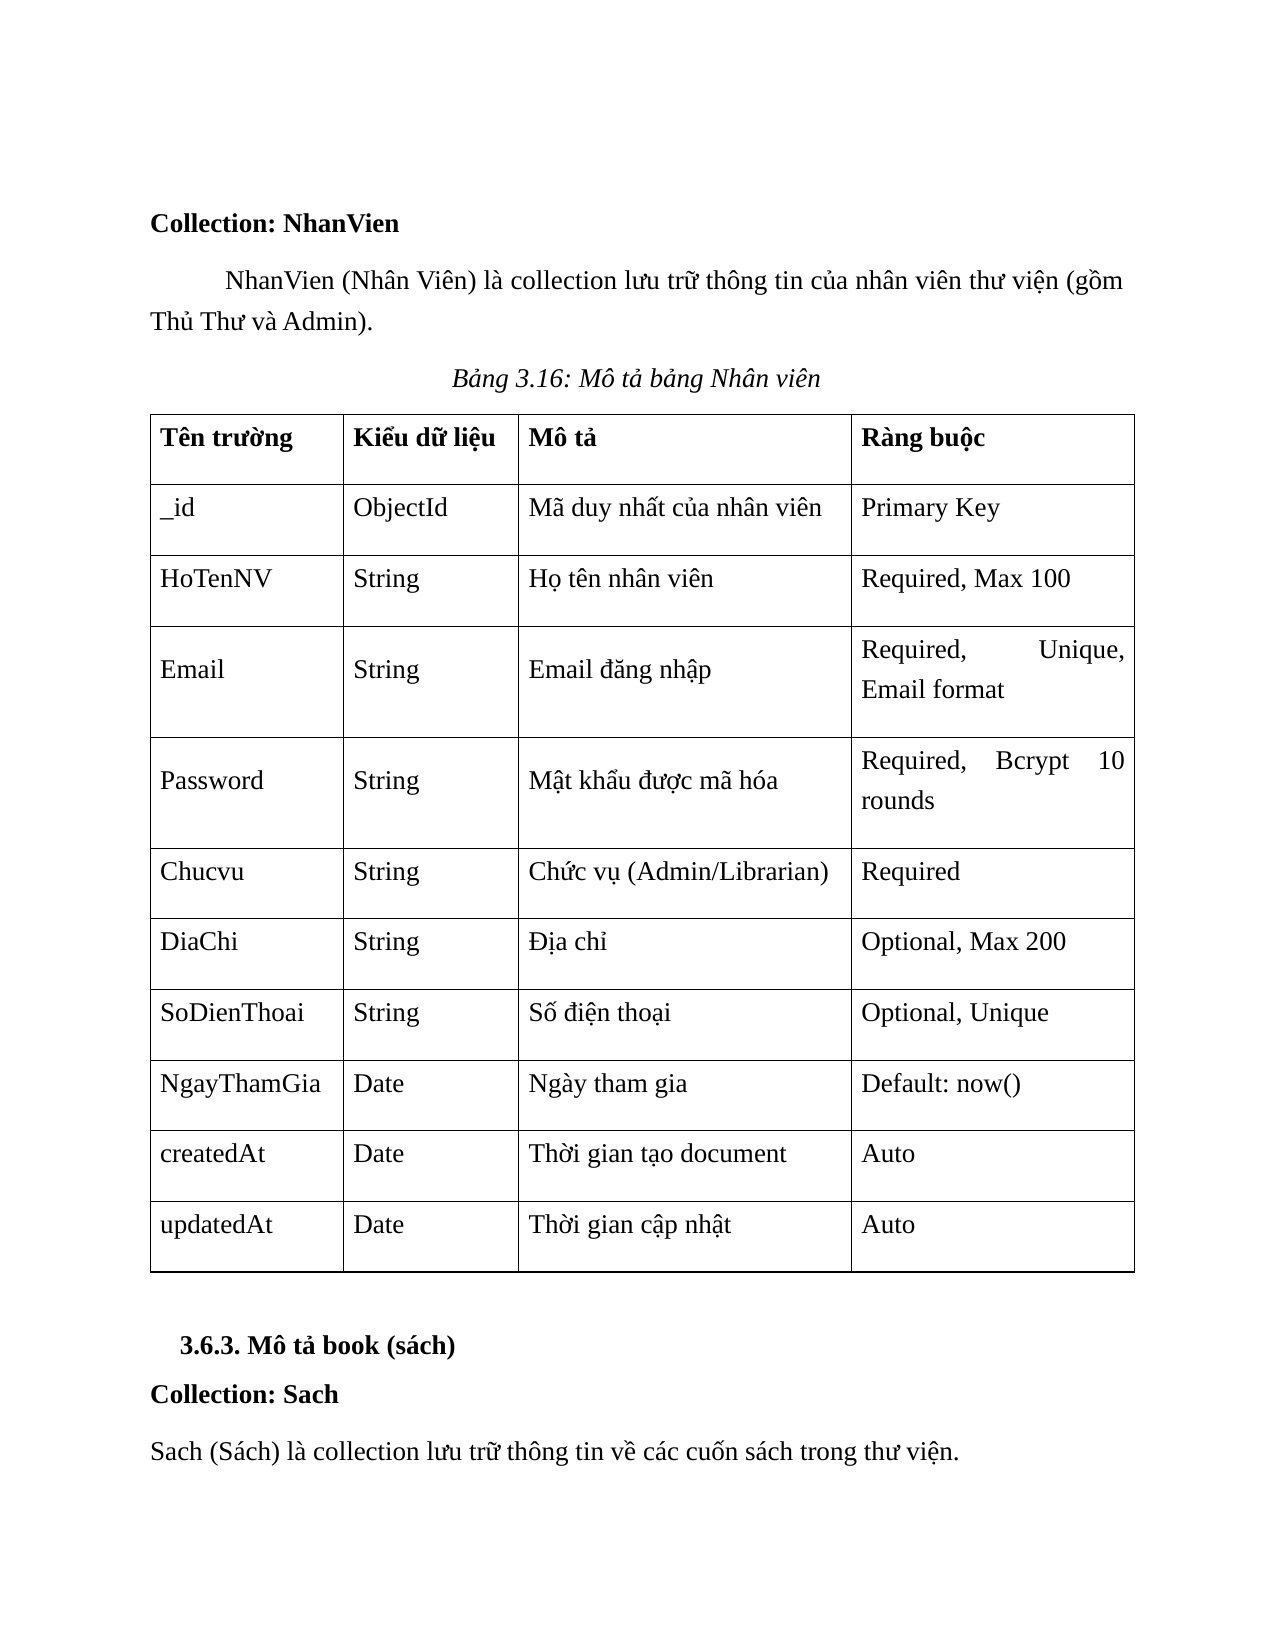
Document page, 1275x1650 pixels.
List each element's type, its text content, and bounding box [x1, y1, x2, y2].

text Bảng 3.16: Mô tả bảng Nhân viên [150, 362, 1125, 393]
table_cell String [344, 919, 518, 989]
table_cell Required, Unique, Email format [852, 627, 1134, 737]
table_cell Họ tên nhân viên [519, 556, 851, 626]
table_cell Optional, Unique [852, 990, 1134, 1059]
table_cell HoTenNV [151, 556, 343, 626]
table_cell Optional, Max 200 [852, 919, 1134, 989]
table_cell String [344, 556, 518, 626]
table_cell String [344, 627, 518, 737]
table_cell DiaChi [151, 919, 343, 989]
table_cell updatedAt [151, 1202, 343, 1271]
table_cell Email đăng nhập [519, 627, 851, 737]
text Collection: Sach [150, 1378, 1125, 1409]
table_cell Auto [852, 1131, 1134, 1201]
table_cell ObjectId [344, 485, 518, 555]
table_cell String [344, 738, 518, 848]
table_cell _id [151, 485, 343, 555]
table_cell Auto [852, 1202, 1134, 1271]
table_cell Số điện thoại [519, 990, 851, 1059]
table_cell Date [344, 1061, 518, 1130]
table_cell Thời gian cập nhật [519, 1202, 851, 1271]
table_header Tên trường [151, 415, 343, 484]
table_cell Required [852, 849, 1134, 918]
table_header Mô tả [519, 415, 851, 484]
table_cell Required, Max 100 [852, 556, 1134, 626]
table_cell Required, Bcrypt 10 rounds [852, 738, 1134, 848]
table_cell Chức vụ (Admin/Librarian) [519, 849, 851, 918]
subtitle 3.6.3. Mô tả book (sách) [179, 1329, 1125, 1361]
table_cell Mã duy nhất của nhân viên [519, 485, 851, 555]
table_cell Thời gian tạo document [519, 1131, 851, 1201]
table_cell Date [344, 1131, 518, 1201]
table_cell SoDienThoai [151, 990, 343, 1059]
table_cell Mật khẩu được mã hóa [519, 738, 851, 848]
table_cell Địa chỉ [519, 919, 851, 989]
table_cell String [344, 990, 518, 1059]
text Collection: NhanVien [150, 207, 1125, 238]
table_cell createdAt [151, 1131, 343, 1201]
text Sach (Sách) là collection lưu trữ thông tin về các cuốn sách trong thư viện. [150, 1435, 1125, 1466]
table_header Ràng buộc [852, 415, 1134, 484]
table_cell Date [344, 1202, 518, 1271]
table_header Kiểu dữ liệu [344, 415, 518, 484]
table_cell Default: now() [852, 1061, 1134, 1130]
table_cell Chucvu [151, 849, 343, 918]
table_cell Primary Key [852, 485, 1134, 555]
table_cell Ngày tham gia [519, 1061, 851, 1130]
table_cell Email [151, 627, 343, 737]
table_cell NgayThamGia [151, 1061, 343, 1130]
table_cell Password [151, 738, 343, 848]
text NhanVien (Nhân Viên) là collection lưu trữ thông tin của nhân viên thư viện (gồm Thủ Thư và Admin). [150, 264, 1125, 336]
table_cell String [344, 849, 518, 918]
